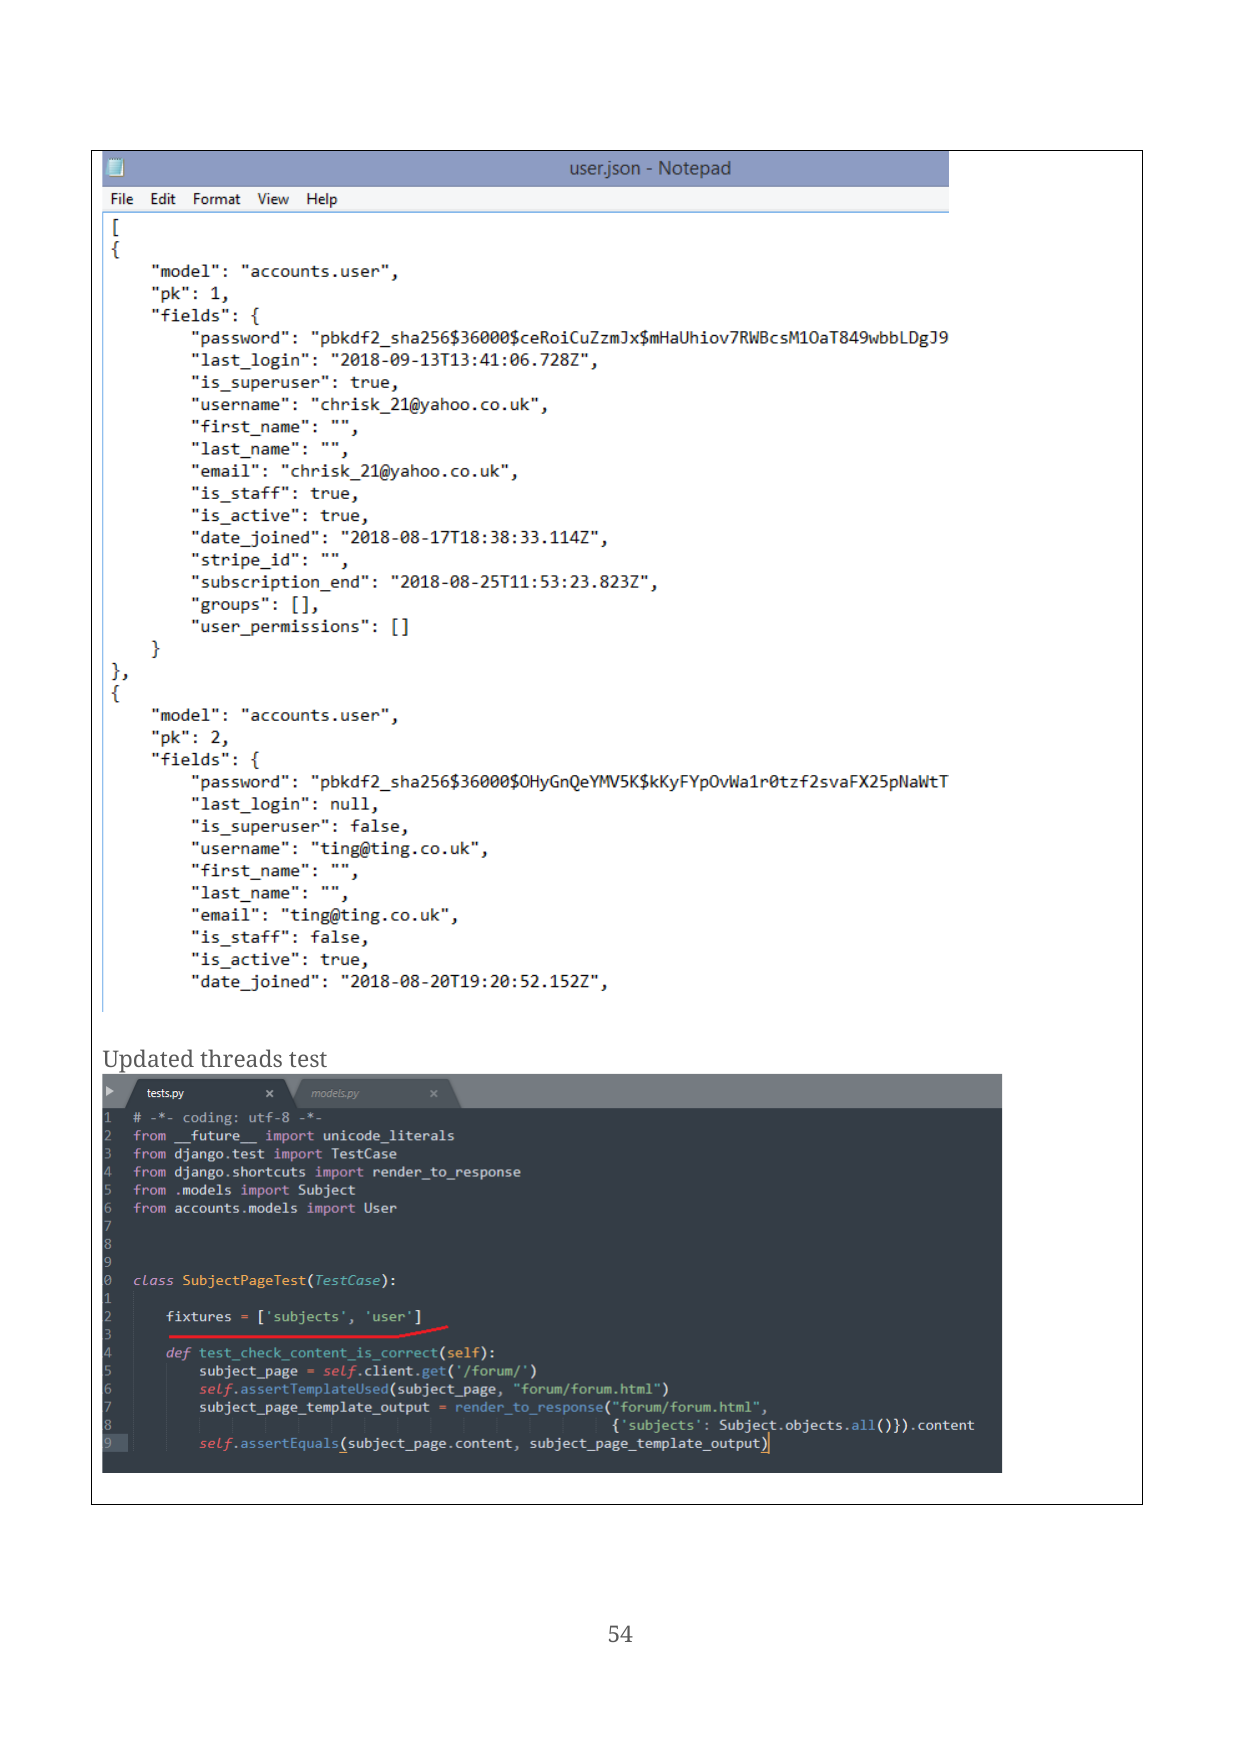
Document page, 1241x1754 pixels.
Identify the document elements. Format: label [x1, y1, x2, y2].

table_cell [92, 151, 1142, 1503]
picture [102, 151, 949, 1012]
picture [102, 1073, 1003, 1473]
